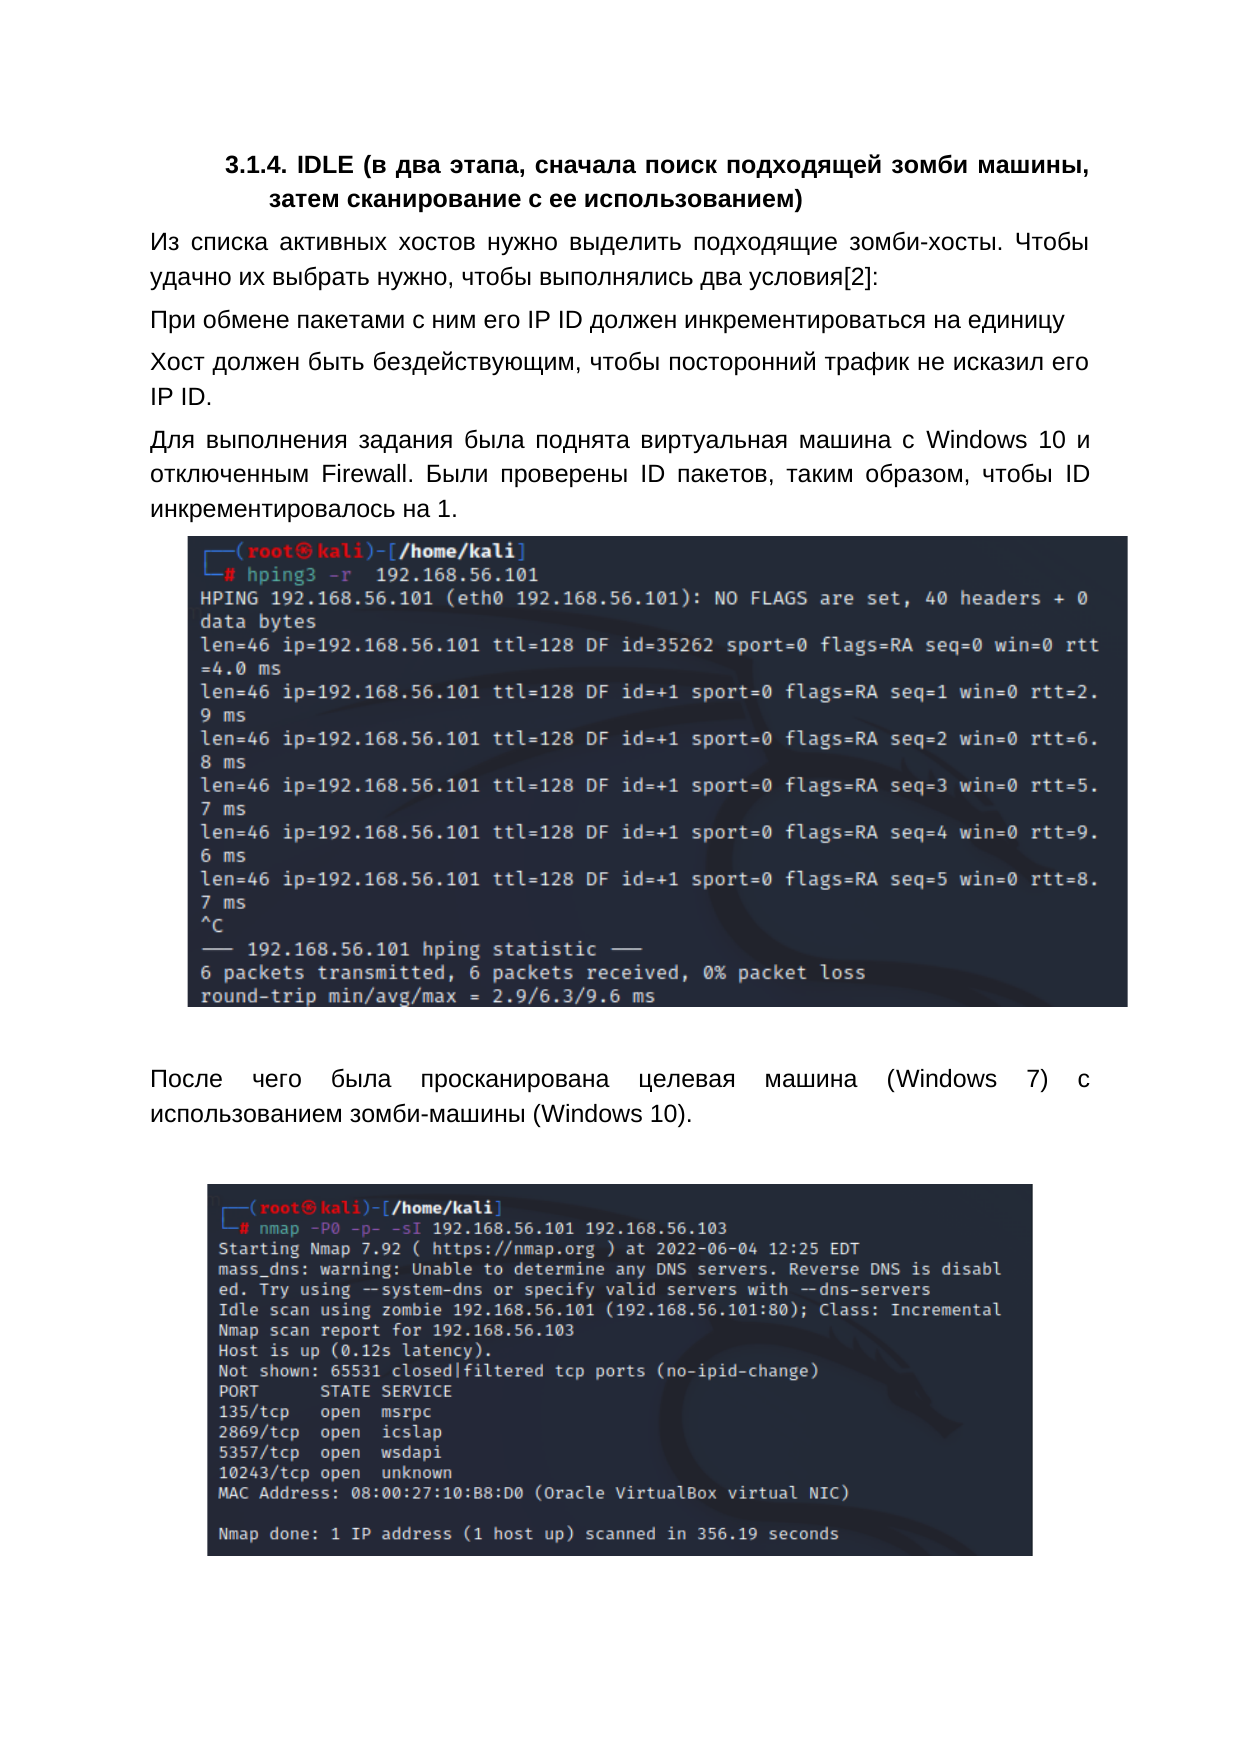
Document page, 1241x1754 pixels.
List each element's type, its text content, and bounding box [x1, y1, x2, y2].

text После чего была просканирована целевая машина (Windows 7) с использованием зомби-машины (Windows 10). [150, 1064, 1090, 1128]
text При обмене пакетами с ним его IP ID должен инкрементироваться на единицу [150, 304, 1090, 333]
list IDLE (в два этапа, сначала поиск подходящей зомби машины, затем сканирование с ее использованием) [225, 150, 1090, 213]
text Для выполнения задания была поднята виртуальная машина с Windows 10 и отключенным Firewall. Были проверены ID пакетов, таким образом, чтобы ID инкрементировалось на 1. [150, 425, 1090, 522]
text Из списка активных хостов нужно выделить подходящие зомби-хосты. Чтобы удачно их выбрать нужно, чтобы выполнялись два условия[2]: [150, 227, 1090, 291]
text Хост должен быть бездействующим, чтобы посторонний трафик не исказил его IP ID. [150, 347, 1090, 411]
picture [187, 536, 1128, 1007]
picture [207, 1184, 1033, 1556]
